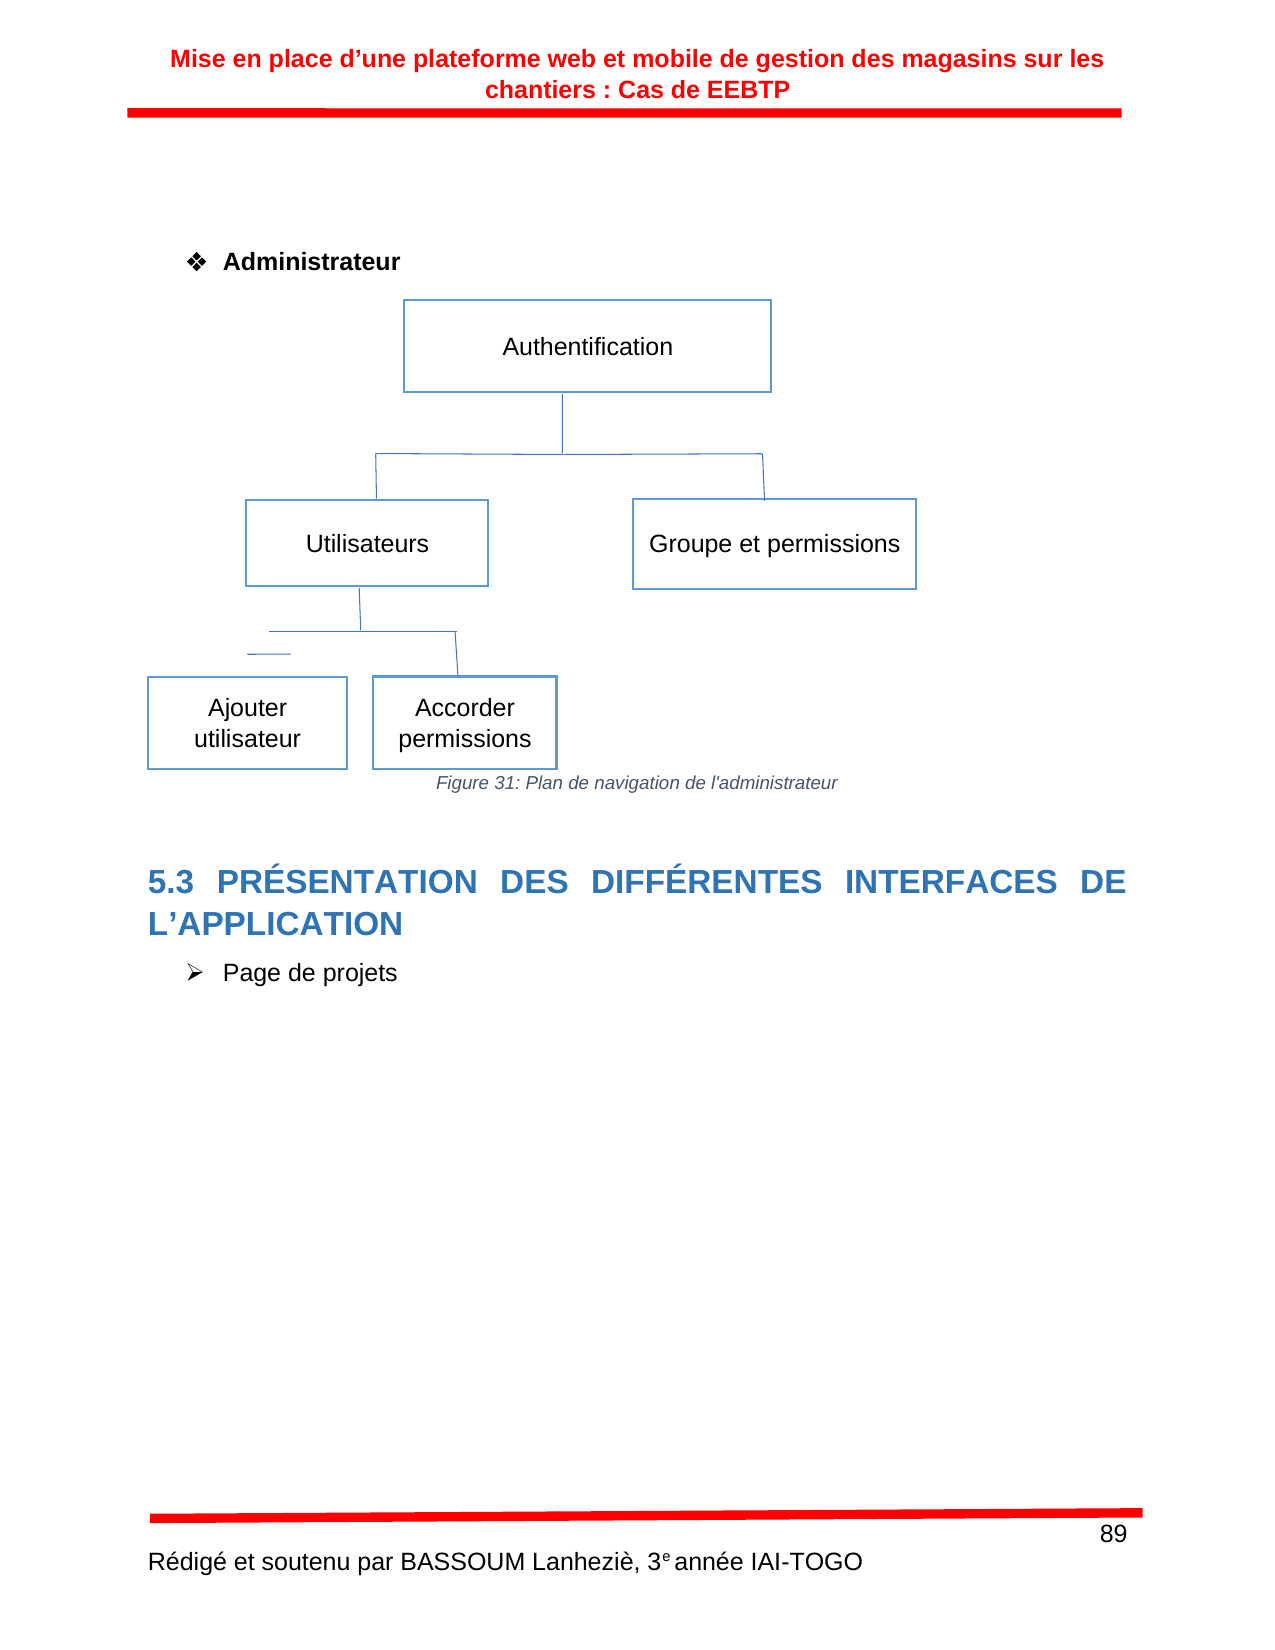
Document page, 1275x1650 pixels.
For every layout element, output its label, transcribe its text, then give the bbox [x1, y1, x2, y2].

subtitle 5.3 Présentation des différentes interfaces de l’application [148, 862, 1127, 942]
list Administrateur [185, 247, 1127, 276]
text Figure 31: Plan de navigation de l'administrateur [148, 772, 1127, 794]
list Page de projets [185, 958, 1127, 986]
